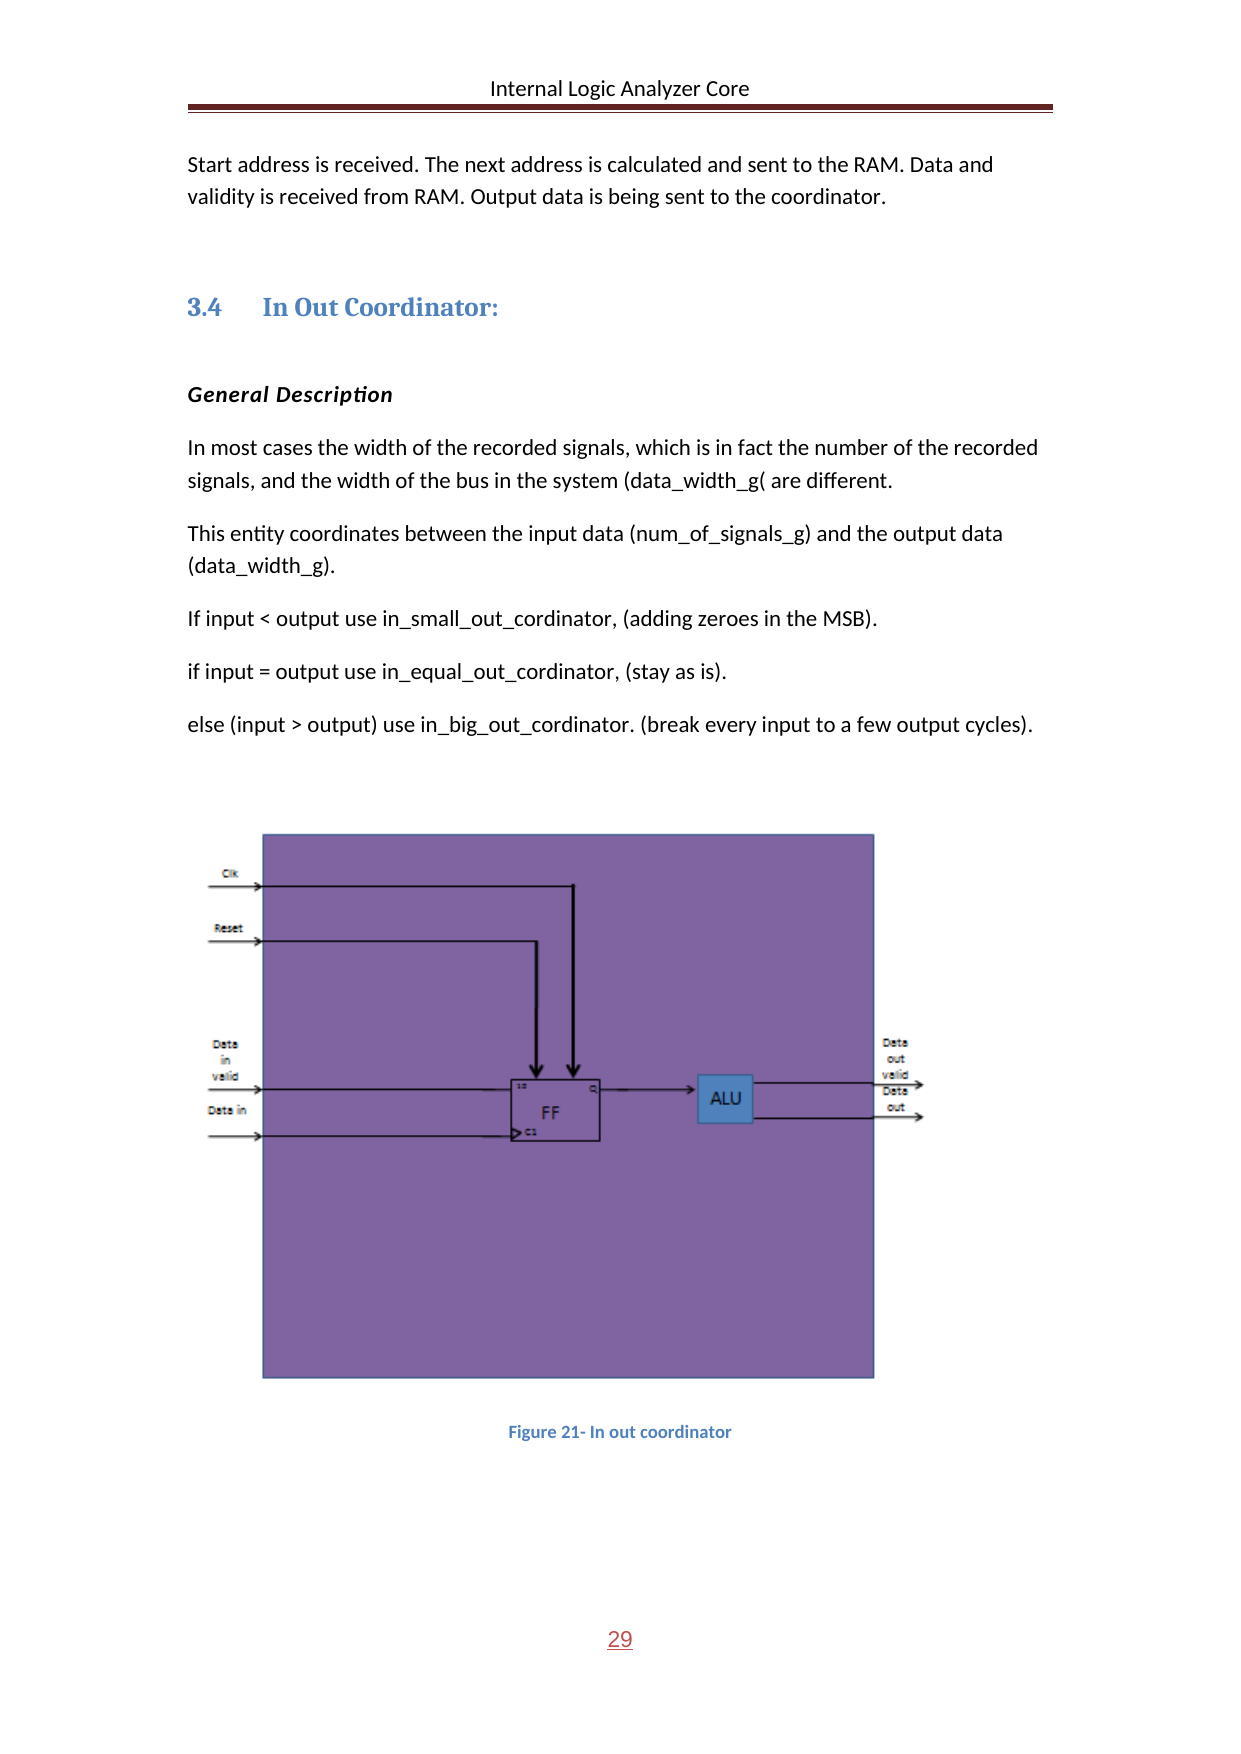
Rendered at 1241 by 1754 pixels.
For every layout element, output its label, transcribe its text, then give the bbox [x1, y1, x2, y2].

text If input < output use in_small_out_cordinator, (adding zeroes in the MSB). [187, 604, 1053, 632]
picture [187, 816, 960, 1395]
subtitle 3.4 In Out Coordinator: [187, 292, 1053, 323]
text Start address is received. The next address is calculated and sent to the RAM. Data and validity is received from RAM. Output data is being sent to the coordinator. [187, 150, 1053, 210]
text This entity coordinates between the input data (num_of_signals_g) and the output data (data_width_g). [187, 519, 1053, 579]
text else (input > output) use in_big_out_cordinator. (break every input to a few output cycles). [187, 710, 1053, 738]
text if input = output use in_equal_out_cordinator, (stay as is). [187, 657, 1053, 685]
text Figure 21- In out coordinator [187, 1420, 1053, 1443]
text General Description [187, 381, 1053, 408]
text In most cases the width of the recorded signals, which is in fact the number of the recorded signals, and the width of the bus in the system (data_width_g( are different. [187, 433, 1053, 494]
